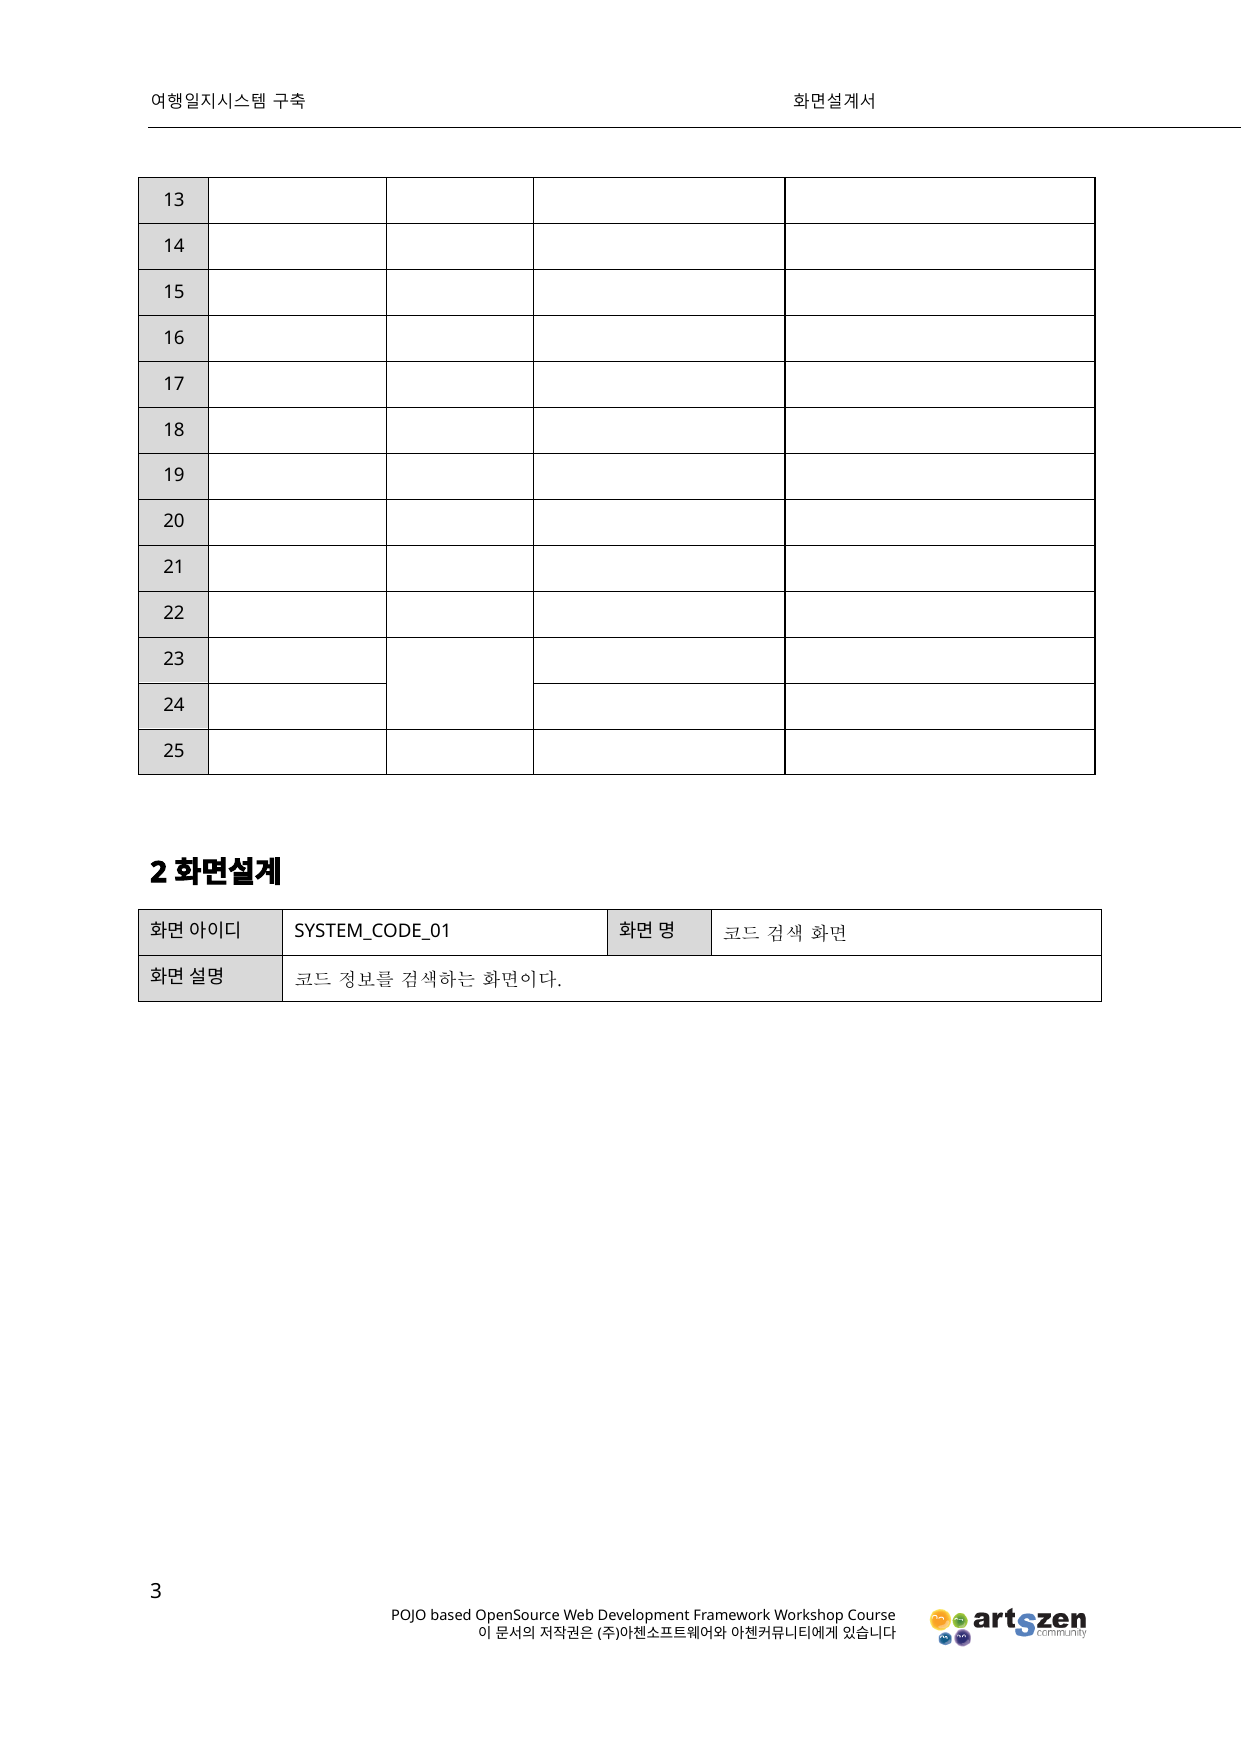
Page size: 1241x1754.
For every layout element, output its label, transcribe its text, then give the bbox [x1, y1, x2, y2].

table_cell [387, 270, 533, 315]
table_cell [786, 316, 1094, 361]
table_cell [387, 454, 533, 499]
table_header 화면 아이디 [139, 910, 282, 955]
table_cell 17 [139, 362, 208, 407]
table_cell [786, 454, 1094, 499]
table_cell [209, 454, 386, 499]
table_cell [209, 270, 386, 315]
table_cell [534, 408, 784, 453]
table_cell [387, 178, 533, 223]
table_cell [786, 730, 1094, 774]
table_cell [209, 592, 386, 637]
table_header 화면 명 [608, 910, 711, 955]
table_cell [209, 316, 386, 361]
table_cell [786, 408, 1094, 453]
table_cell [209, 178, 386, 223]
table_cell [209, 730, 386, 774]
table_cell 25 [139, 730, 208, 774]
table_cell [534, 316, 784, 361]
table_cell [786, 224, 1094, 269]
table_cell [786, 684, 1094, 728]
table_cell [209, 224, 386, 269]
table_cell 20 [139, 500, 208, 545]
table_cell [534, 454, 784, 499]
table_cell 16 [139, 316, 208, 361]
table_cell [786, 500, 1094, 545]
table_cell 코드 정보를 검색하는 화면이다. [283, 956, 1101, 1001]
table_cell [786, 638, 1094, 682]
table_cell [786, 178, 1094, 223]
table_cell [534, 546, 784, 591]
table_cell 13 [139, 178, 208, 223]
table_cell [534, 362, 784, 407]
table_cell [534, 270, 784, 315]
table_cell [387, 730, 533, 774]
table_cell [209, 638, 386, 682]
table_header 코드 검색 화면 [712, 910, 1101, 955]
table_cell [534, 730, 784, 774]
table_cell [209, 546, 386, 591]
table_cell 화면 설명 [139, 956, 282, 1001]
table_cell 21 [139, 546, 208, 591]
table_cell [387, 316, 533, 361]
table_cell 15 [139, 270, 208, 315]
table_cell [209, 362, 386, 407]
table_header SYSTEM_CODE_01 [283, 910, 607, 955]
table_cell [209, 500, 386, 545]
table_cell [387, 638, 533, 728]
table_cell [387, 546, 533, 591]
table_cell [209, 684, 386, 728]
table_cell [387, 500, 533, 545]
picture [926, 1605, 1091, 1651]
table_cell [786, 362, 1094, 407]
table_cell [786, 546, 1094, 591]
table_cell [534, 178, 784, 223]
table_cell [387, 408, 533, 453]
text 2 화면설계 [150, 859, 1090, 888]
table_cell [209, 408, 386, 453]
table_cell 14 [139, 224, 208, 269]
table_cell 23 [139, 638, 208, 682]
table_cell [387, 362, 533, 407]
table_cell [534, 638, 784, 682]
table_cell [534, 500, 784, 545]
table_cell [786, 270, 1094, 315]
table_cell 19 [139, 454, 208, 499]
table_cell 22 [139, 592, 208, 637]
table_cell [534, 224, 784, 269]
table_cell 18 [139, 408, 208, 453]
table_cell [387, 592, 533, 637]
table_cell [387, 224, 533, 269]
table_cell [534, 684, 784, 728]
table_cell [534, 592, 784, 637]
table_cell [786, 592, 1094, 637]
table_cell 24 [139, 684, 208, 728]
